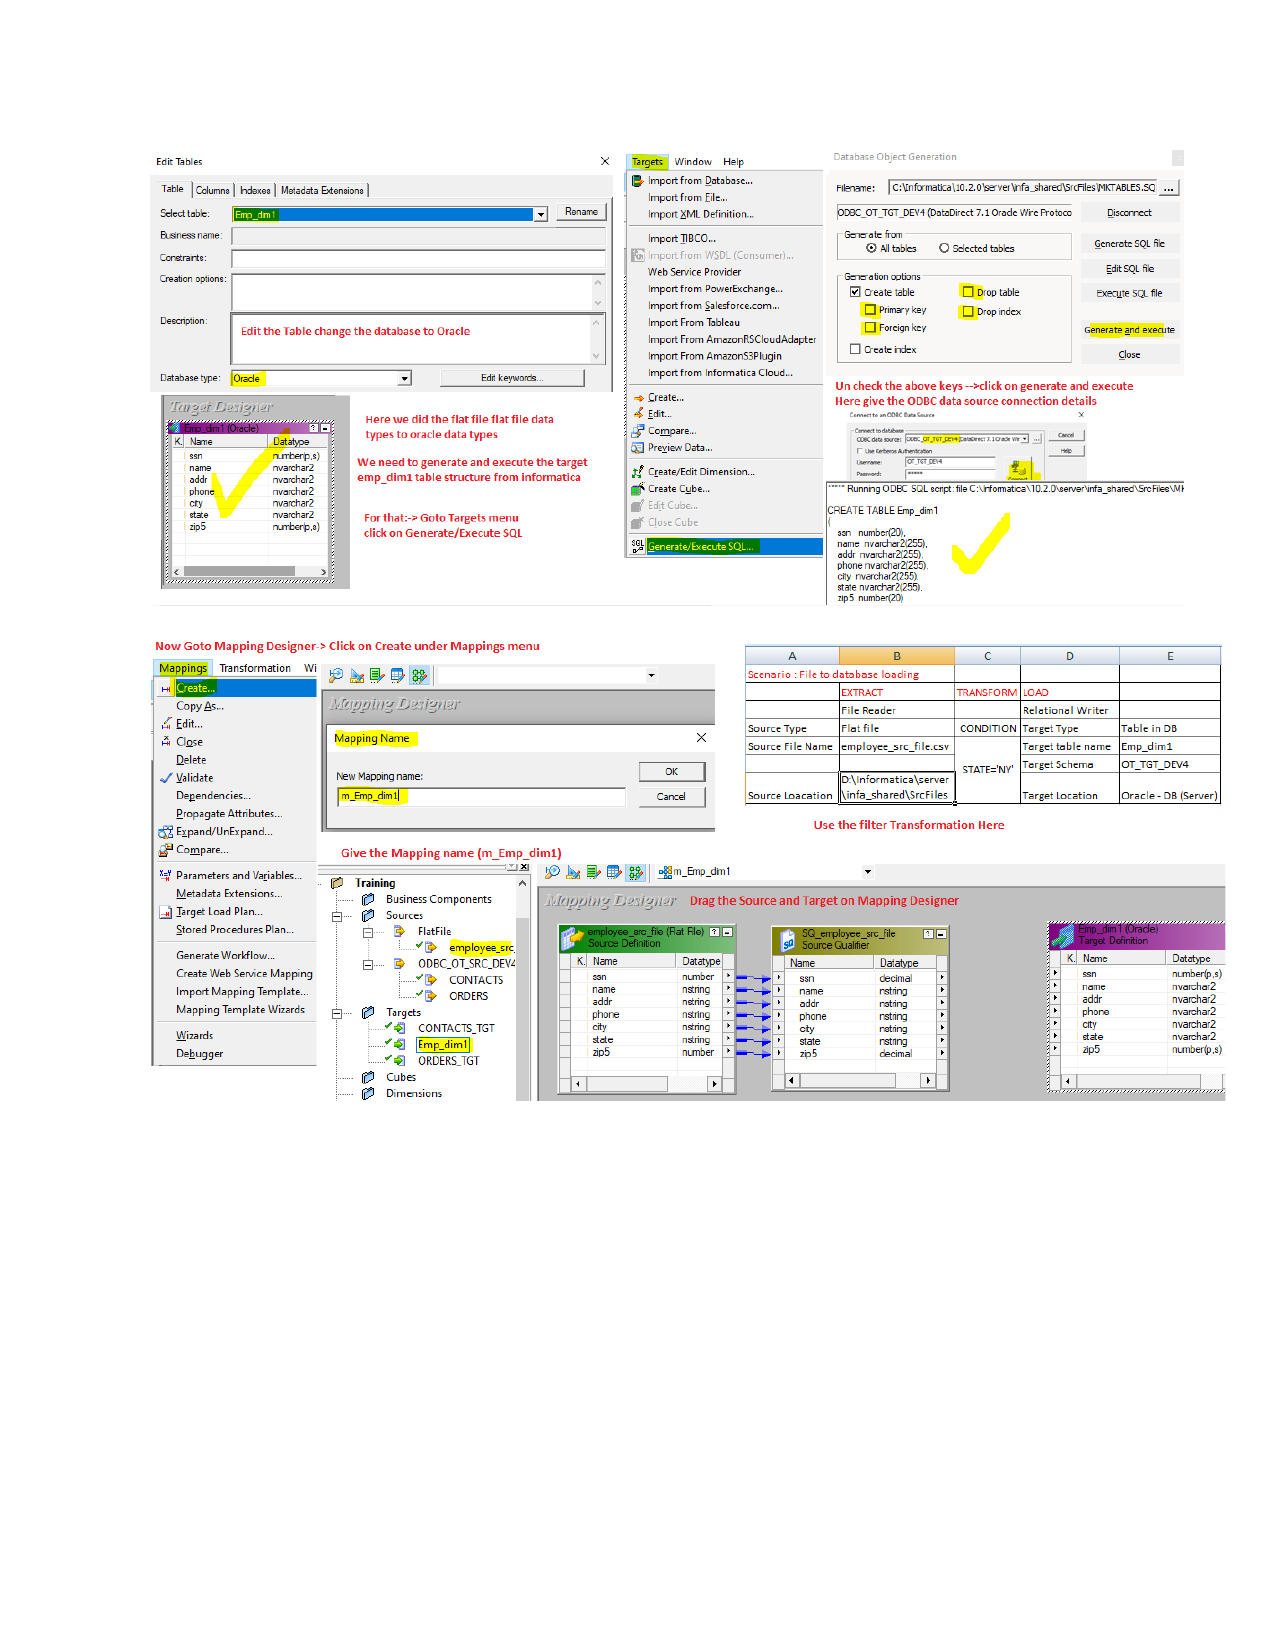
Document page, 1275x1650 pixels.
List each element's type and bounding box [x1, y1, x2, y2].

picture [150, 630, 1226, 1101]
picture [150, 150, 1184, 606]
